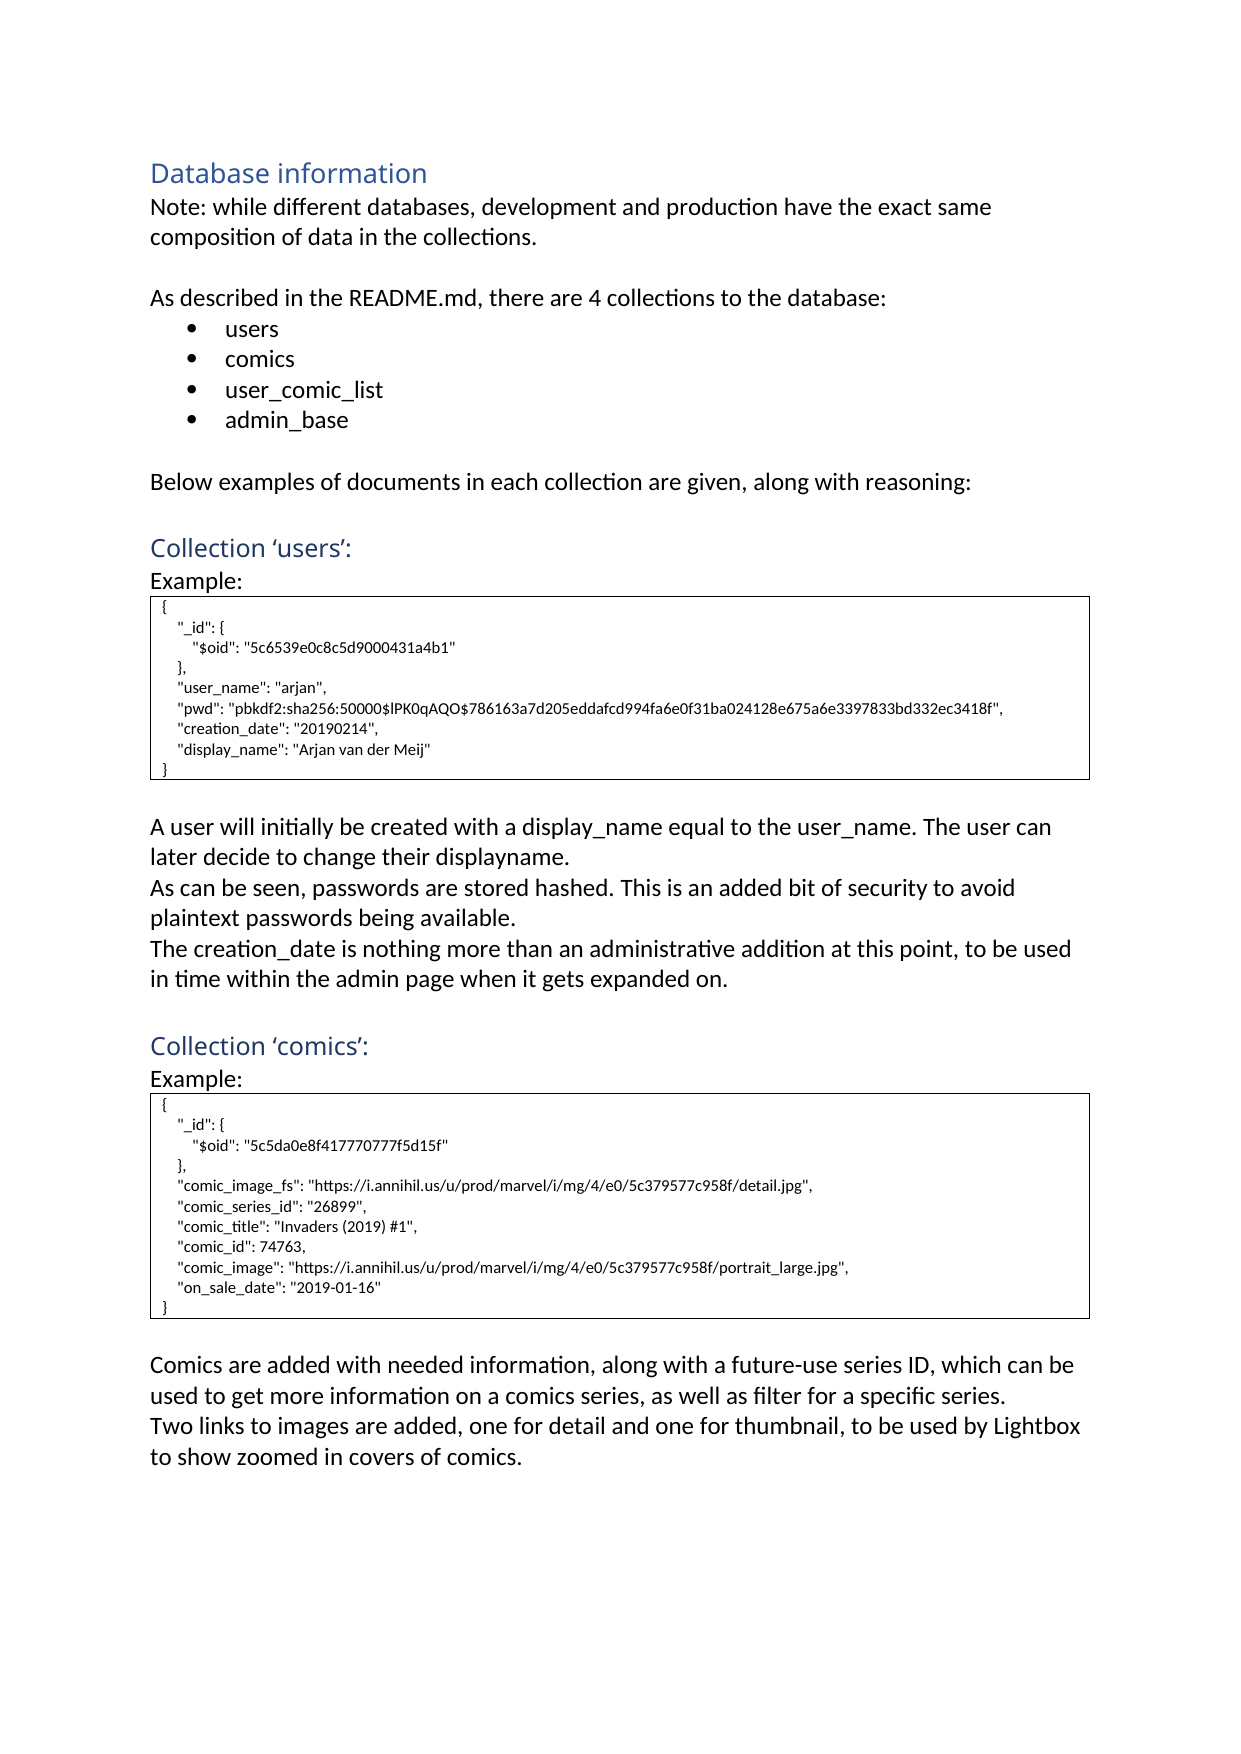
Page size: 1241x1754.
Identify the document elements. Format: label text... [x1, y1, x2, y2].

list admin_base [187, 405, 1090, 435]
text As described in the README.md, there are 4 collections to the database: [150, 283, 1090, 313]
text Example: [150, 565, 1090, 596]
text Note: while different databases, development and production have the exact same composition of data in the collections. [150, 191, 1090, 252]
text Below examples of documents in each collection are given, along with reasoning: [150, 466, 1090, 496]
subtitle Collection ‘users’: [150, 531, 1090, 565]
text Comics are added with needed information, along with a future-use series ID, which can be used to get more information on a comics series, as well as filter for a specific series. [150, 1349, 1090, 1410]
subtitle Collection ‘comics’: [150, 1029, 1090, 1063]
text Example: [150, 1063, 1090, 1093]
table_header { "_id": { "$oid": "5c6539e0c8c5d9000431a4b1" }, "user_name": "arjan", "pwd": "pbkdf2:sha256:50000$lPK0qAQO$786163a7d205eddafcd994fa6e0f31ba024128e675a6e3397833bd332ec3418f", "creation_date": "20190214", "display_name": "Arjan van der Meij" } [151, 597, 1089, 779]
text Two links to images are added, one for detail and one for thumbnail, to be used by Lightbox to show zoomed in covers of comics. [150, 1410, 1090, 1471]
list comics [187, 344, 1090, 374]
text As can be seen, passwords are stored hashed. This is an added bit of security to avoid plaintext passwords being available. [150, 872, 1090, 933]
subtitle Database information [150, 154, 1090, 191]
text The creation_date is nothing more than an administrative addition at this point, to be used in time within the admin page when it gets expanded on. [150, 933, 1090, 994]
list user_comic_list [187, 374, 1090, 405]
list users [187, 313, 1090, 344]
text A user will initially be created with a display_name equal to the user_name. The user can later decide to change their displayname. [150, 811, 1090, 872]
table_header { "_id": { "$oid": "5c5da0e8f417770777f5d15f" }, "comic_image_fs": "https://i.annihil.us/u/prod/marvel/i/mg/4/e0/5c379577c958f/detail.jpg", "comic_series_id": "26899", "comic_title": "Invaders (2019) #1", "comic_id": 74763, "comic_image": "https://i.annihil.us/u/prod/marvel/i/mg/4/e0/5c379577c958f/portrait_large.jpg", "on_sale_date": "2019-01-16" } [151, 1094, 1089, 1318]
